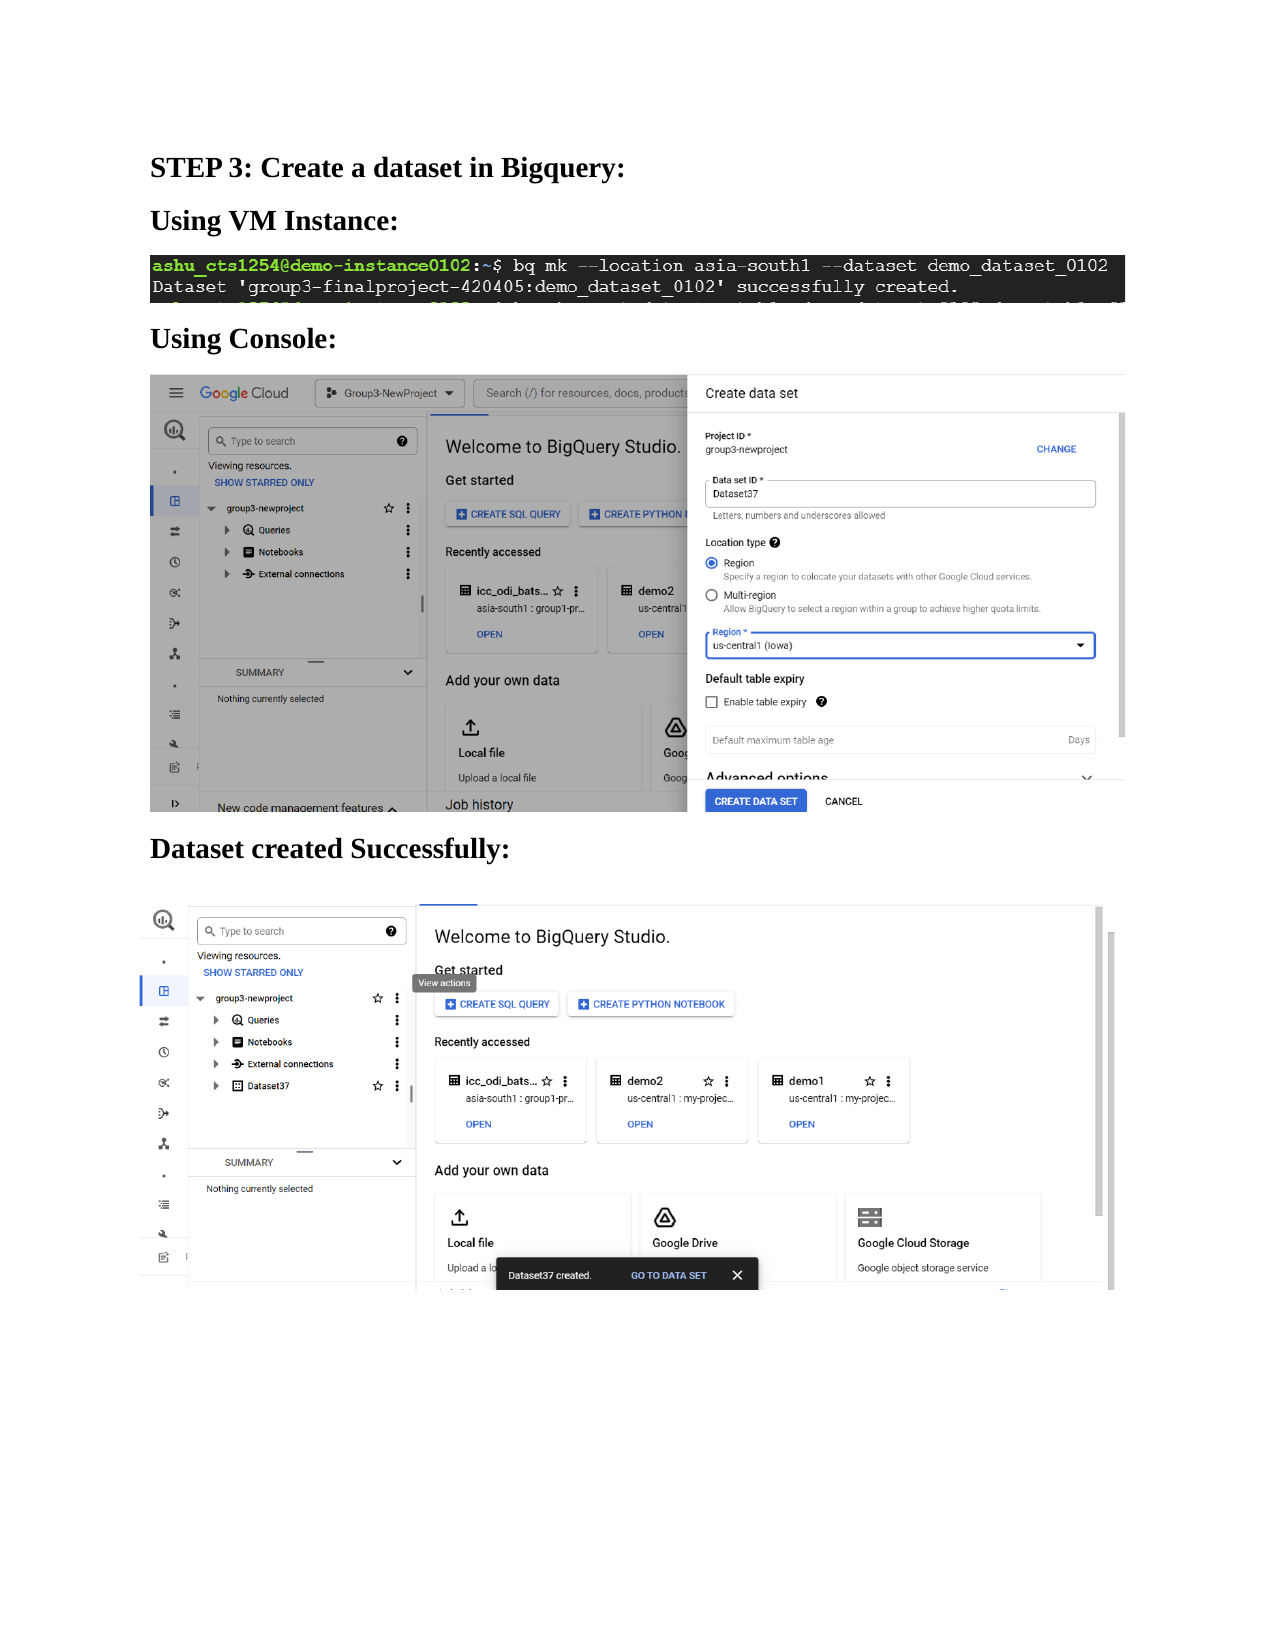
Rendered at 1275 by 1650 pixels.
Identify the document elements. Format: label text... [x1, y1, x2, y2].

text Using Console: [150, 322, 1125, 355]
picture [139, 904, 1115, 1290]
text STEP 3: Create a dataset in Bigquery: [150, 150, 1125, 183]
picture [150, 255, 1125, 303]
text Dataset created Successfully: [150, 831, 1125, 864]
picture [150, 374, 1125, 812]
text Using VM Instance: [150, 203, 1125, 236]
